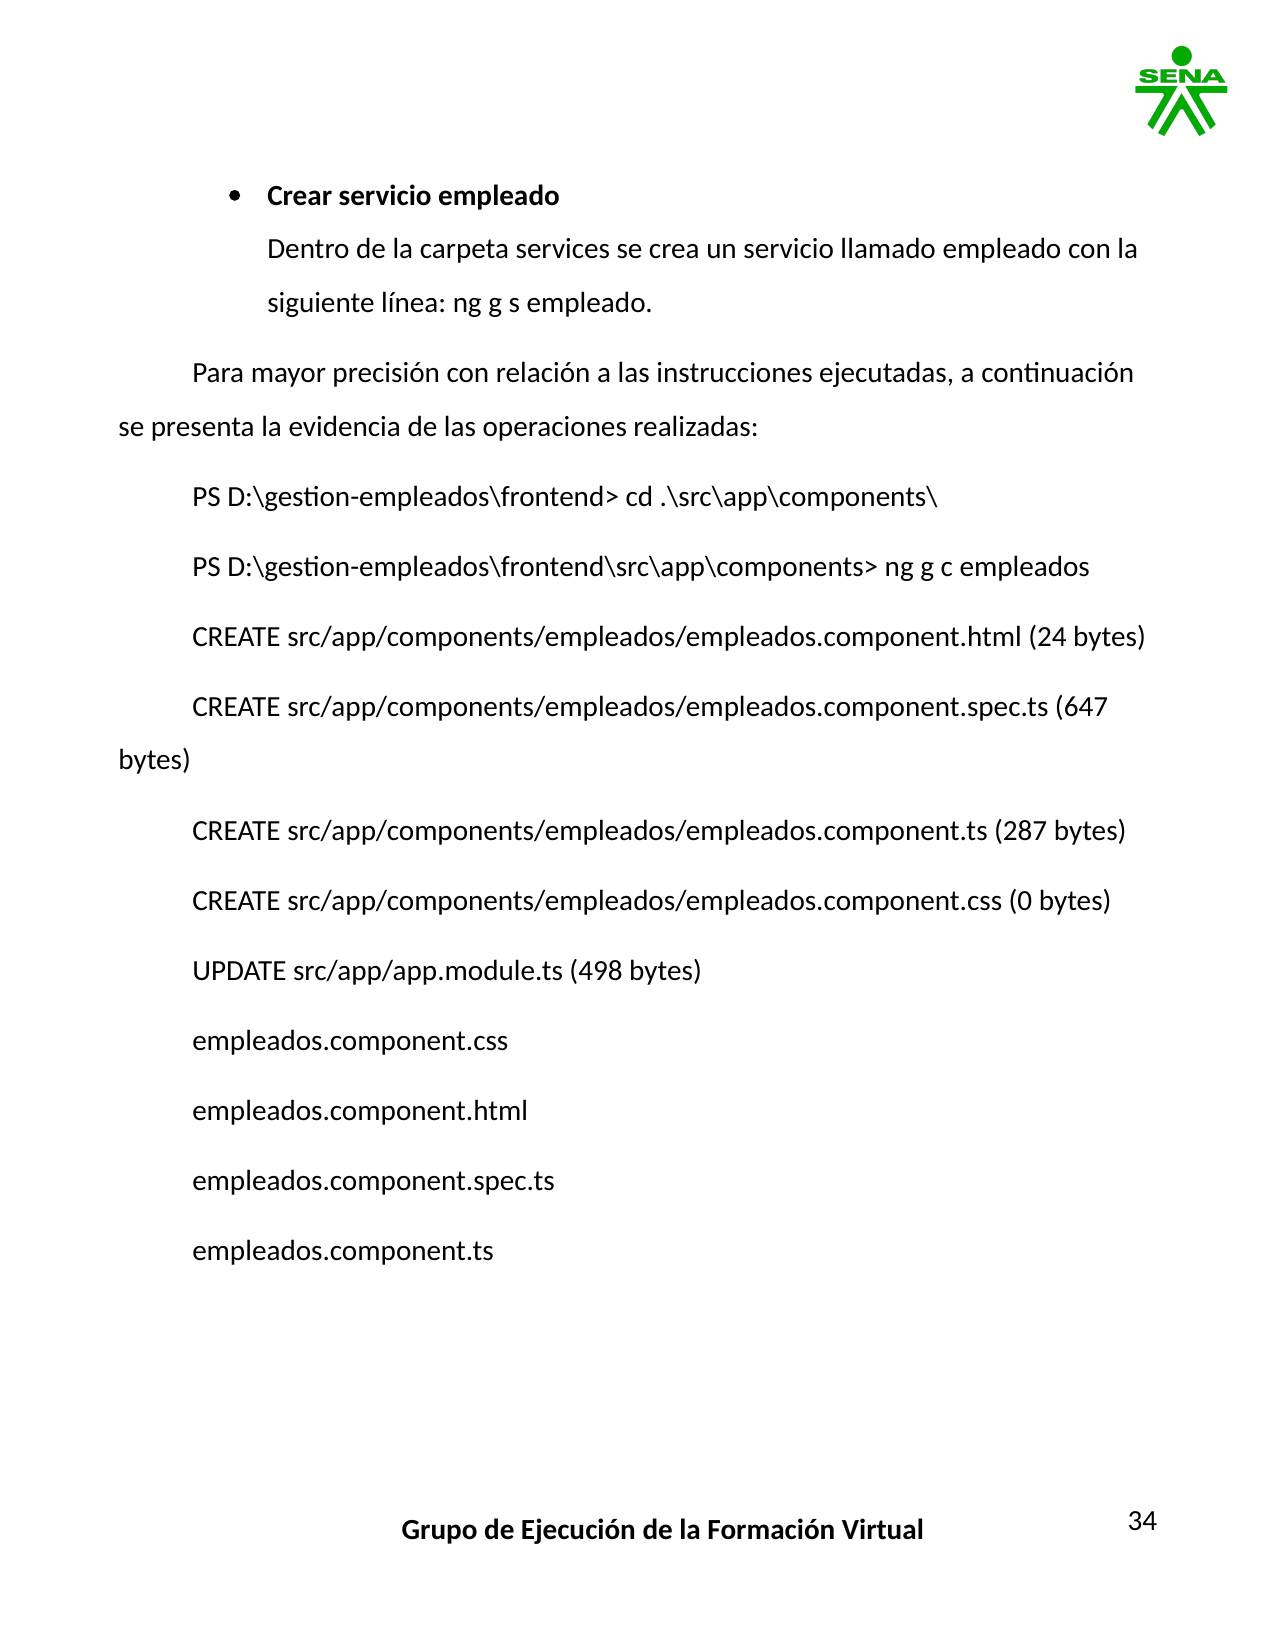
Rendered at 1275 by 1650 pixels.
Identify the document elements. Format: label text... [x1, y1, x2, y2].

text empleados.component.css [118, 1022, 1157, 1057]
text UPDATE src/app/app.module.ts (498 bytes) [118, 952, 1157, 987]
text PS D:\gestion-empleados\frontend> cd .\src\app\components\ [118, 478, 1157, 513]
text Para mayor precisión con relación a las instrucciones ejecutadas, a continuación se presenta la evidencia de las operaciones realizadas: [118, 354, 1157, 443]
text empleados.component.ts [118, 1232, 1157, 1268]
list Dentro de la carpeta services se crea un servicio llamado empleado con la siguiente línea: ng g s empleado. [267, 231, 1157, 320]
text empleados.component.spec.ts [118, 1162, 1157, 1198]
list Crear servicio empleado [229, 177, 1157, 213]
text PS D:\gestion-empleados\frontend\src\app\components> ng g c empleados [118, 548, 1157, 583]
text CREATE src/app/components/empleados/empleados.component.ts (287 bytes) [118, 812, 1157, 847]
text CREATE src/app/components/empleados/empleados.component.spec.ts (647 bytes) [118, 688, 1157, 777]
picture [1135, 46, 1228, 136]
text CREATE src/app/components/empleados/empleados.component.css (0 bytes) [118, 882, 1157, 917]
text empleados.component.html [118, 1092, 1157, 1128]
text CREATE src/app/components/empleados/empleados.component.html (24 bytes) [118, 618, 1157, 653]
